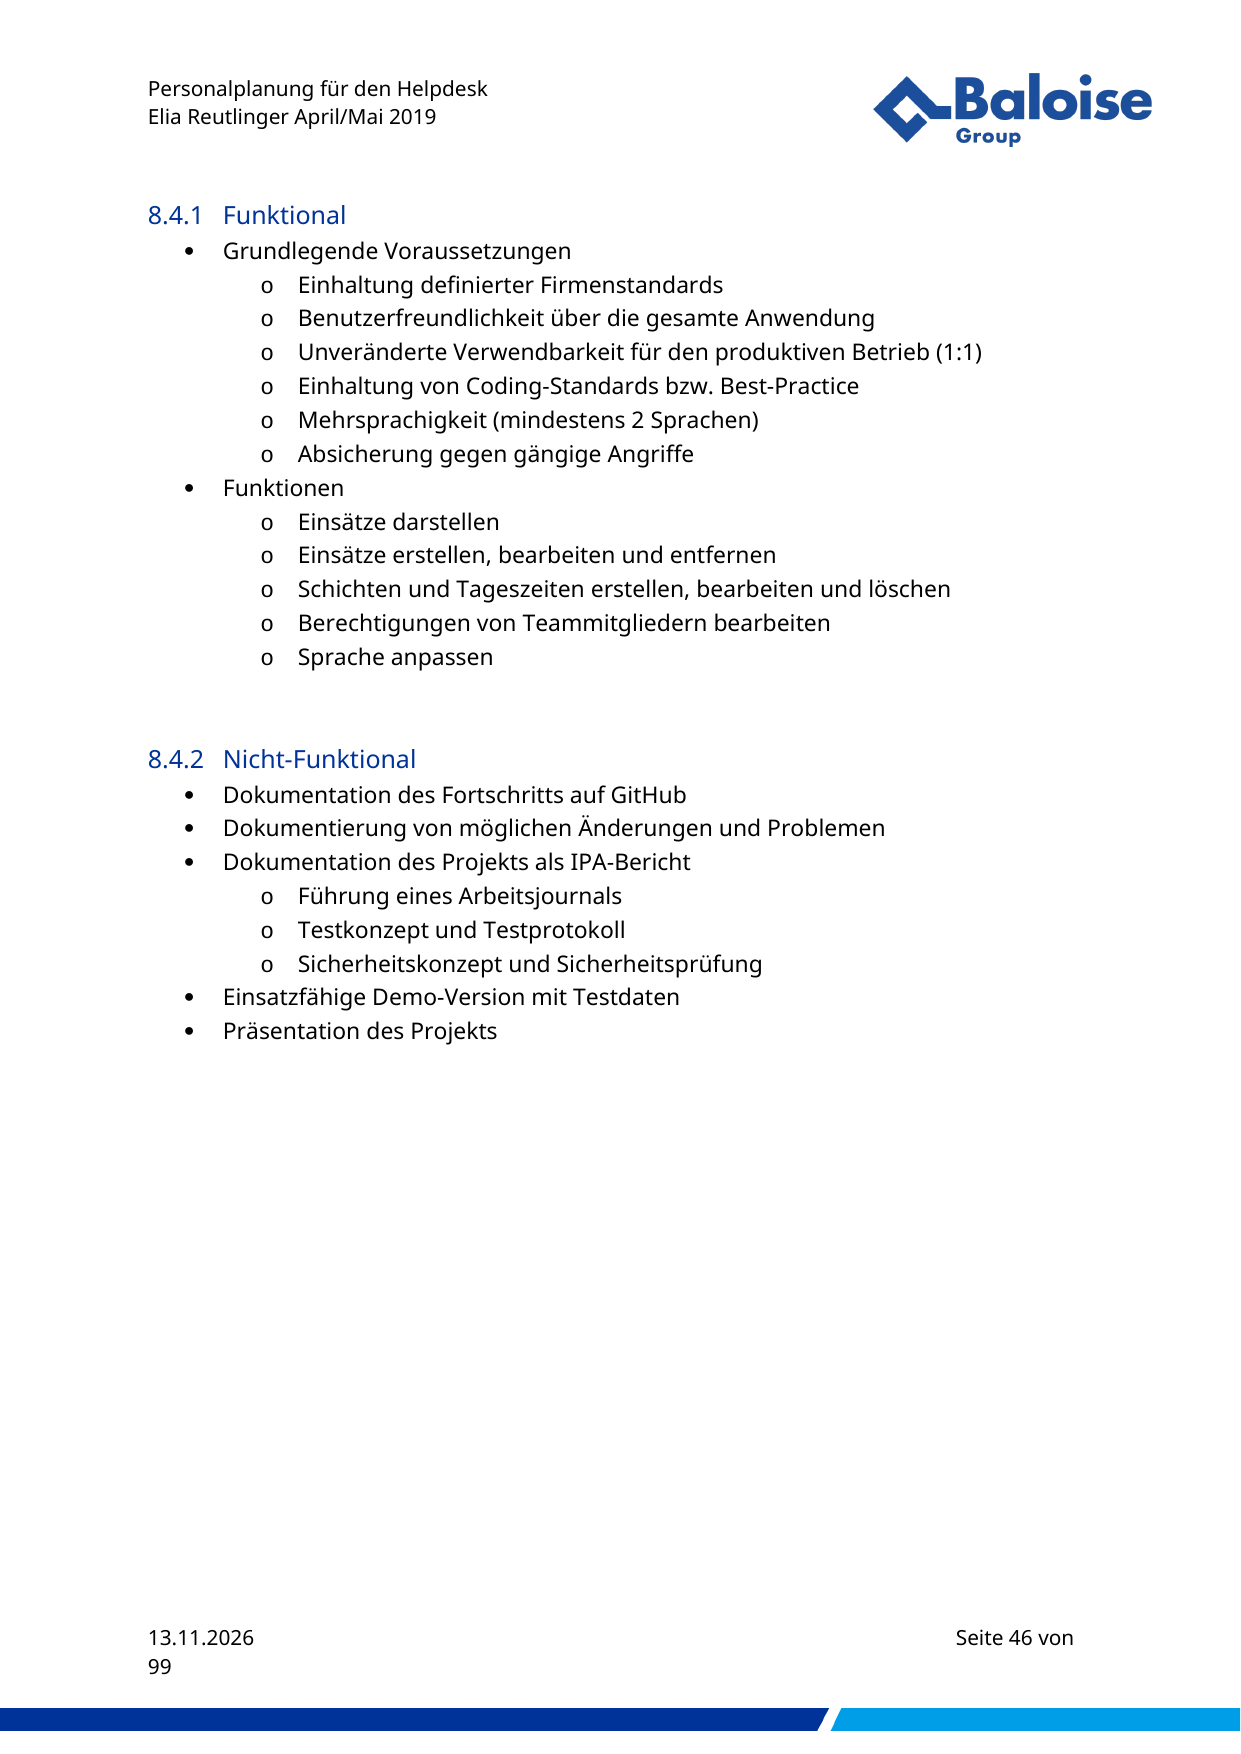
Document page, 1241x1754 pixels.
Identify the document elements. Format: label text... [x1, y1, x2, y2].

list Einsätze erstellen, bearbeiten und entfernen [260, 539, 1093, 571]
subtitle Nicht-Funktional [148, 742, 1093, 776]
list Dokumentation des Fortschritts auf GitHub [185, 778, 1093, 810]
picture [873, 73, 1152, 147]
list Funktionen [185, 472, 1093, 503]
list Absicherung gegen gängige Angriffe [260, 438, 1093, 469]
list Dokumentation des Projekts als IPA-Bericht [185, 846, 1093, 877]
picture [0, 1708, 1241, 1733]
list Schichten und Tageszeiten erstellen, bearbeiten und löschen [260, 573, 1093, 604]
list Unveränderte Verwendbarkeit für den produktiven Betrieb (1:1) [260, 336, 1093, 368]
list Dokumentierung von möglichen Änderungen und Problemen [185, 812, 1093, 843]
list Benutzerfreundlichkeit über die gesamte Anwendung [260, 302, 1093, 334]
list Einhaltung definierter Firmenstandards [260, 268, 1093, 300]
list Einsatzfähige Demo-Version mit Testdaten [185, 981, 1093, 1013]
list Berechtigungen von Teammitgliedern bearbeiten [260, 607, 1093, 638]
list Testkonzept und Testprotokoll [260, 914, 1093, 945]
list Einsätze darstellen [260, 505, 1093, 537]
list Mehrsprachigkeit (mindestens 2 Sprachen) [260, 404, 1093, 435]
list Präsentation des Projekts [185, 1015, 1093, 1046]
list Führung eines Arbeitsjournals [260, 880, 1093, 911]
list Sicherheitskonzept und Sicherheitsprüfung [260, 947, 1093, 979]
list Einhaltung von Coding-Standards bzw. Best-Practice [260, 370, 1093, 401]
list Grundlegende Voraussetzungen [185, 235, 1093, 266]
subtitle Funktional [148, 198, 1093, 232]
list Sprache anpassen [260, 641, 1093, 672]
